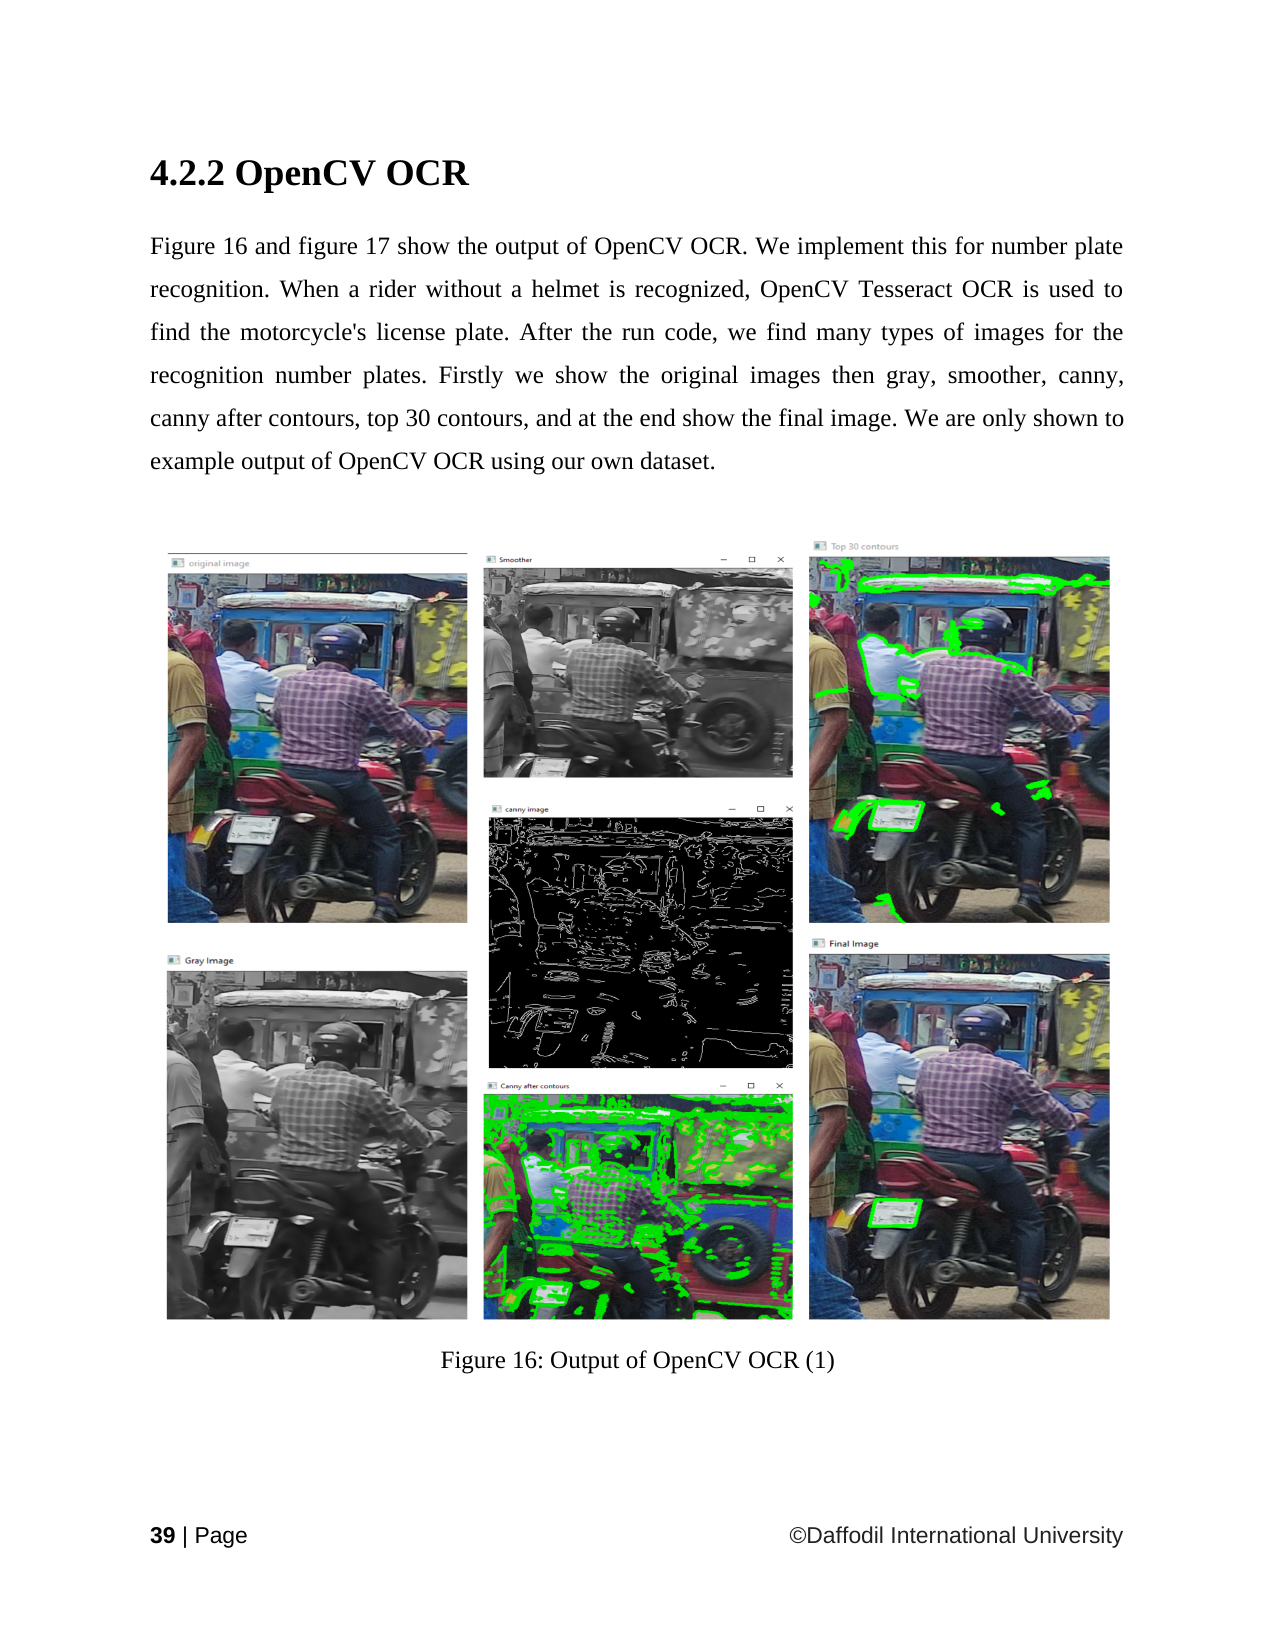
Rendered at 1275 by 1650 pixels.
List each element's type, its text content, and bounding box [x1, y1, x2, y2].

text Figure 16: Output of OpenCV OCR (1) [150, 1345, 1125, 1374]
text Figure 16 and figure 17 show the output of OpenCV OCR. We implement this for number plate recognition. When a rider without a helmet is recognized, OpenCV Tesseract OCR is used to find the motorcycle's license plate. After the run code, we find many types of images for the recognition number plates. Firstly we show the original images then gray, smoother, canny, canny after contours, top 30 contours, and at the end show the final image. We are only shown to example output of OpenCV OCR using our own dataset. [150, 231, 1125, 475]
picture [150, 527, 1125, 1333]
text 4.2.2 OpenCV OCR [150, 150, 708, 193]
